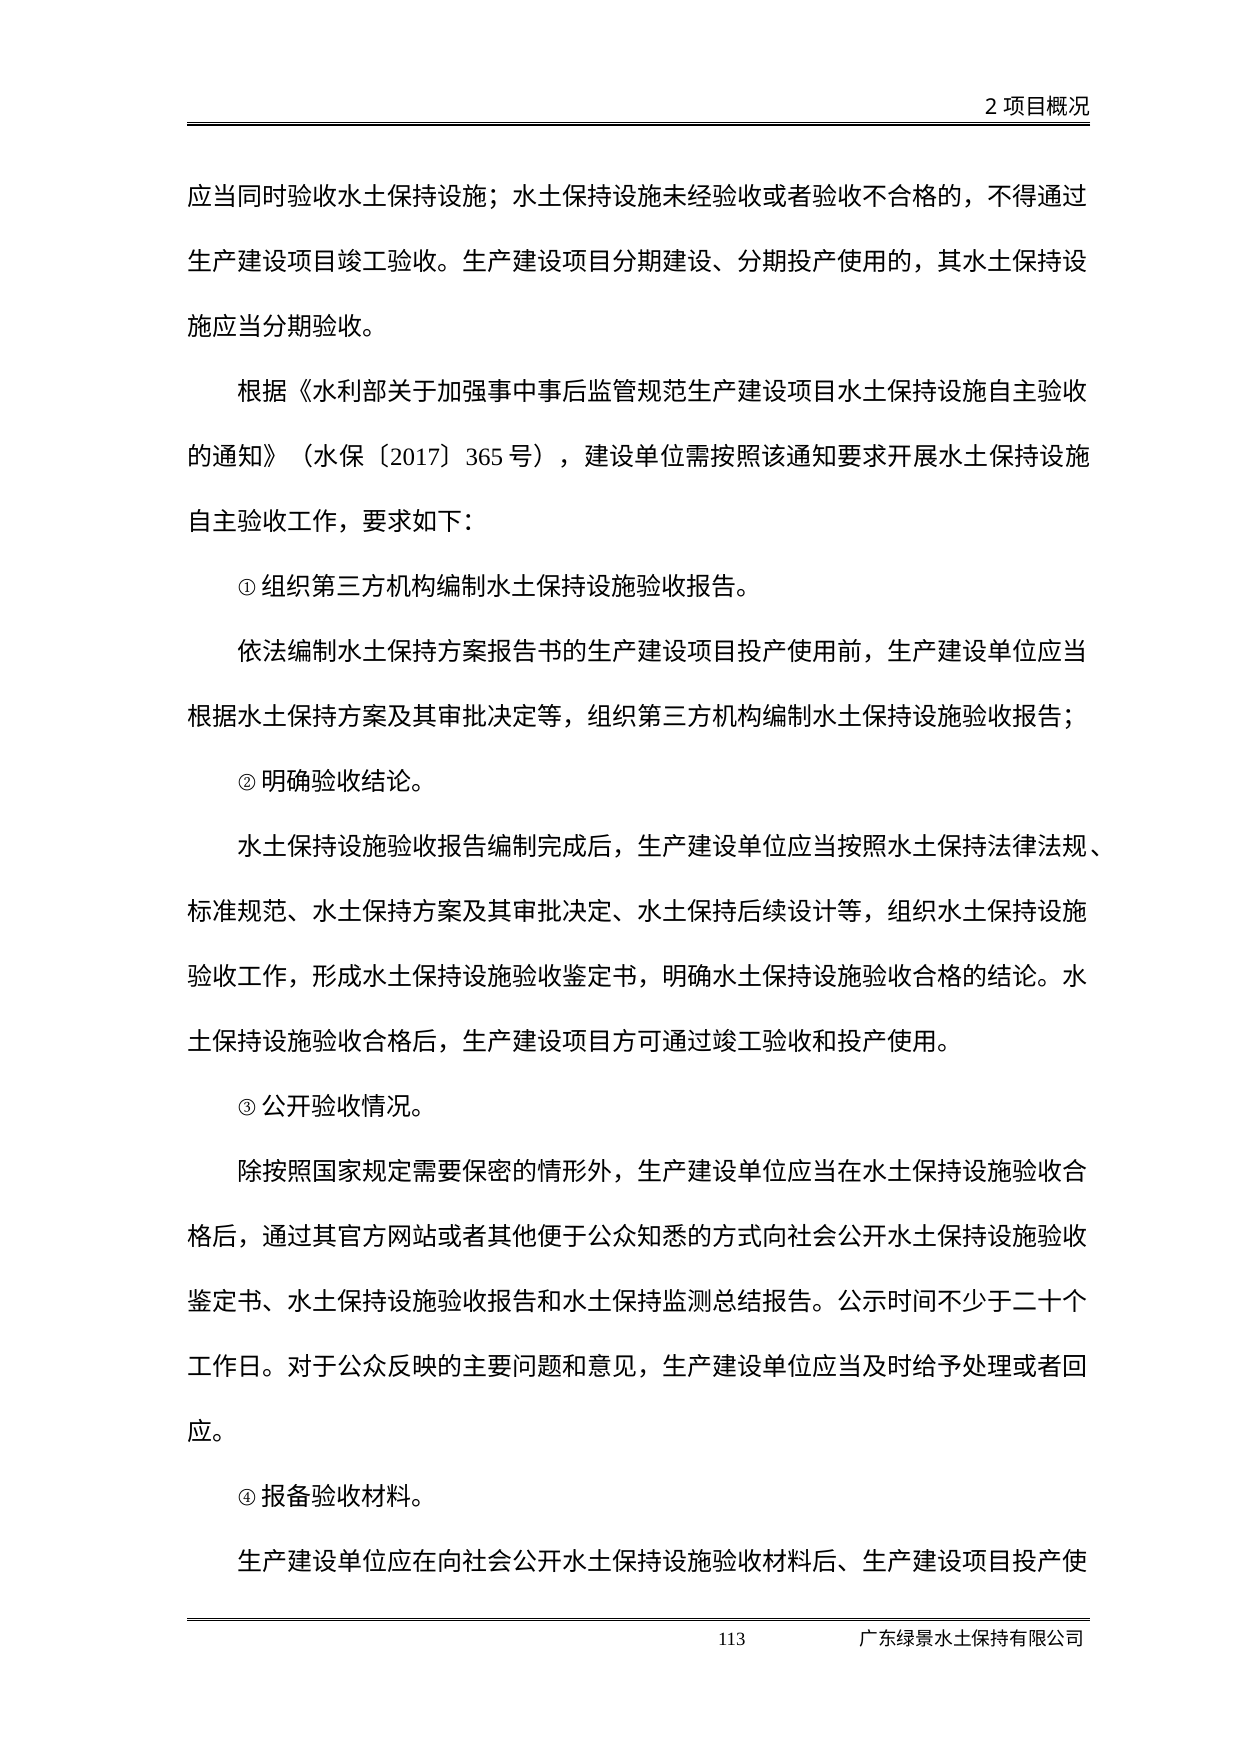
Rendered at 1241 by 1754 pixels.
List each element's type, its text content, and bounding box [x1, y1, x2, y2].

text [187, 162, 1090, 357]
text ④报备验收材料。 [187, 1462, 1090, 1527]
text 依法编制水土保持方案报告书的生产建设项目投产使用前，生产建设单位应当根据水土保持方案及其审批决定等，组织第三方机构编制水土保持设施验收报告； [187, 617, 1090, 747]
text ②明确验收结论。 [187, 747, 1090, 812]
text ①组织第三方机构编制水土保持设施验收报告。 [187, 552, 1090, 617]
text ③公开验收情况。 [187, 1072, 1090, 1137]
text 水土保持设施验收报告编制完成后，生产建设单位应当按照水土保持法律法规、标准规范、水土保持方案及其审批决定、水土保持后续设计等，组织水土保持设施验收工作，形成水土保持设施验收鉴定书，明确水土保持设施验收合格的结论。水土保持设施验收合格后，生产建设项目方可通过竣工验收和投产使用。 [187, 812, 1090, 1072]
text 除按照国家规定需要保密的情形外，生产建设单位应当在水土保持设施验收合格后，通过其官方网站或者其他便于公众知悉的方式向社会公开水土保持设施验收鉴定书、水土保持设施验收报告和水土保持监测总结报告。公示时间不少于二十个工作日。对于公众反映的主要问题和意见，生产建设单位应当及时给予处理或者回应。 [187, 1137, 1090, 1462]
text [187, 1527, 1090, 1592]
text 根据《水利部关于加强事中事后监管规范生产建设项目水土保持设施自主验收的通知》（水保〔2017〕365号），建设单位需按照该通知要求开展水土保持设施自主验收工作，要求如下： [187, 357, 1090, 552]
